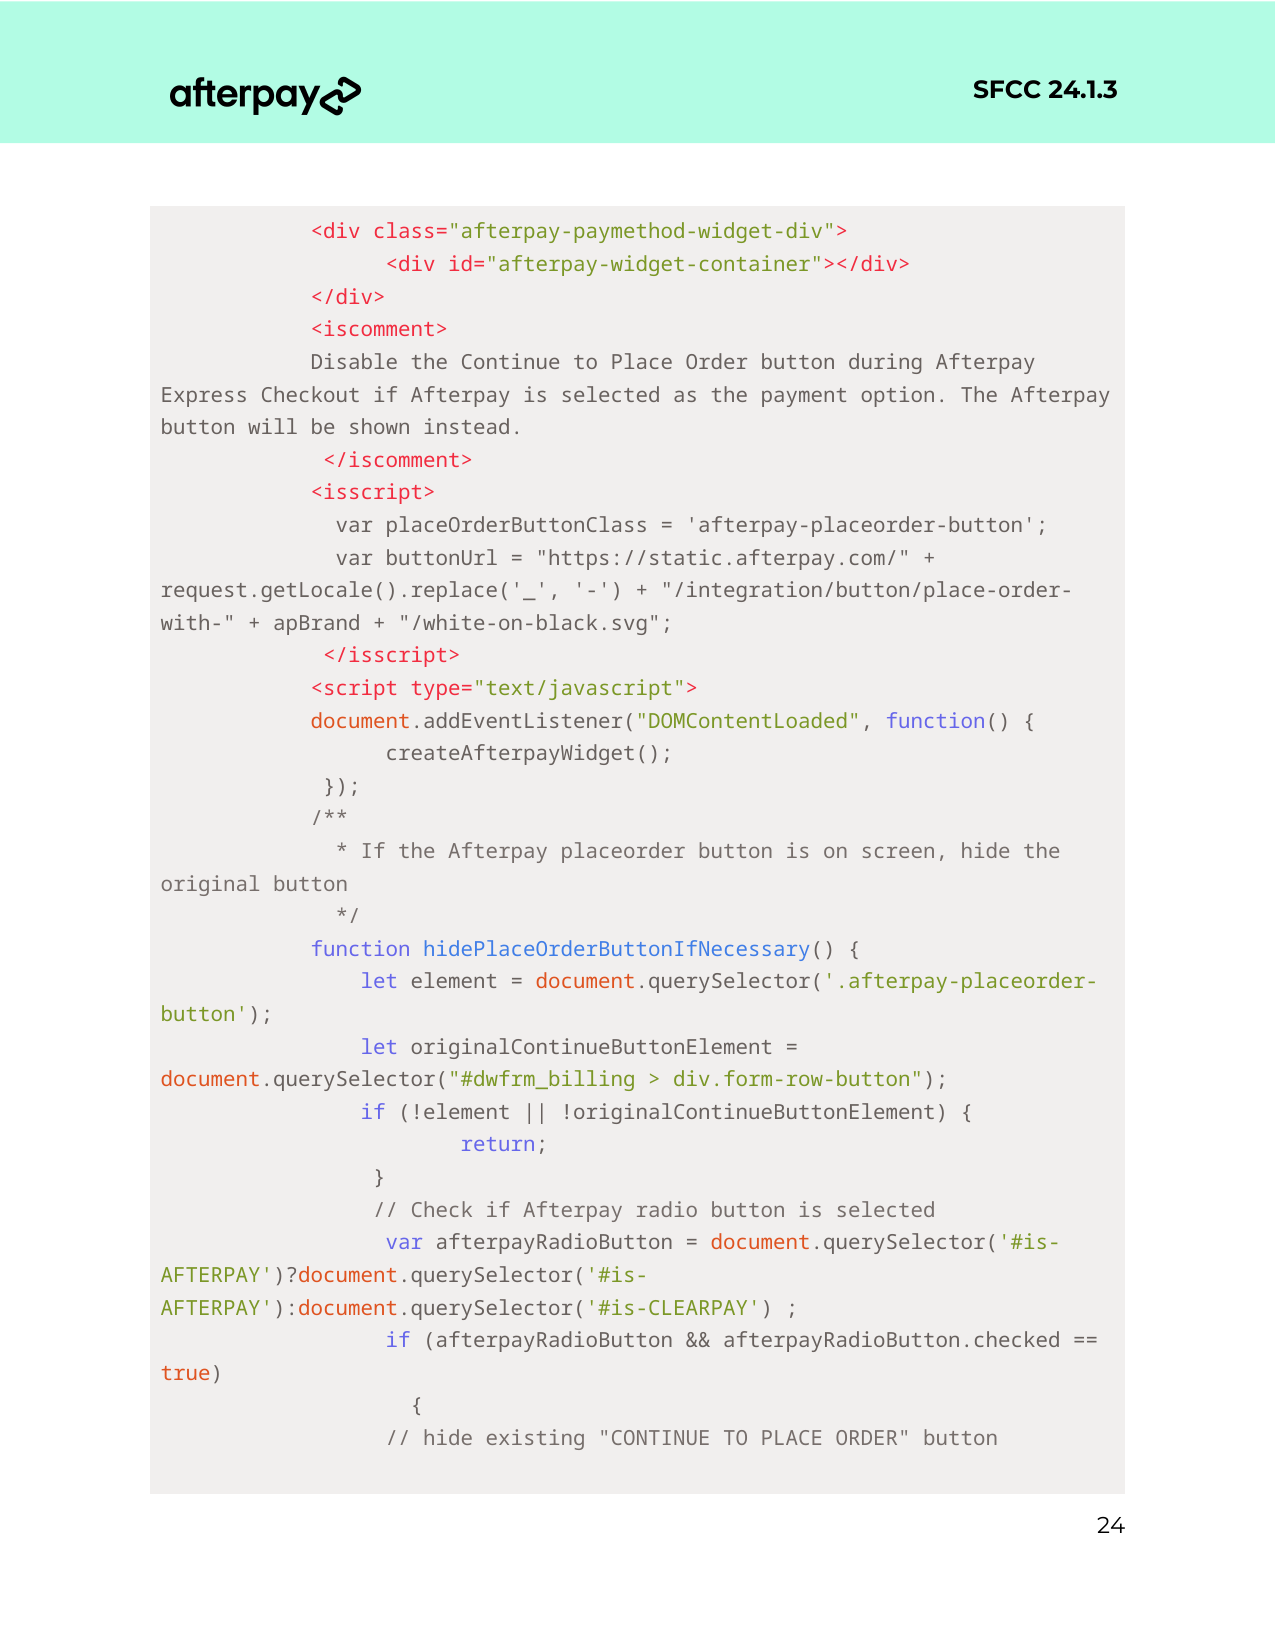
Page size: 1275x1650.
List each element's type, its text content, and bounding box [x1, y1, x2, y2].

picture [134, 48, 397, 144]
